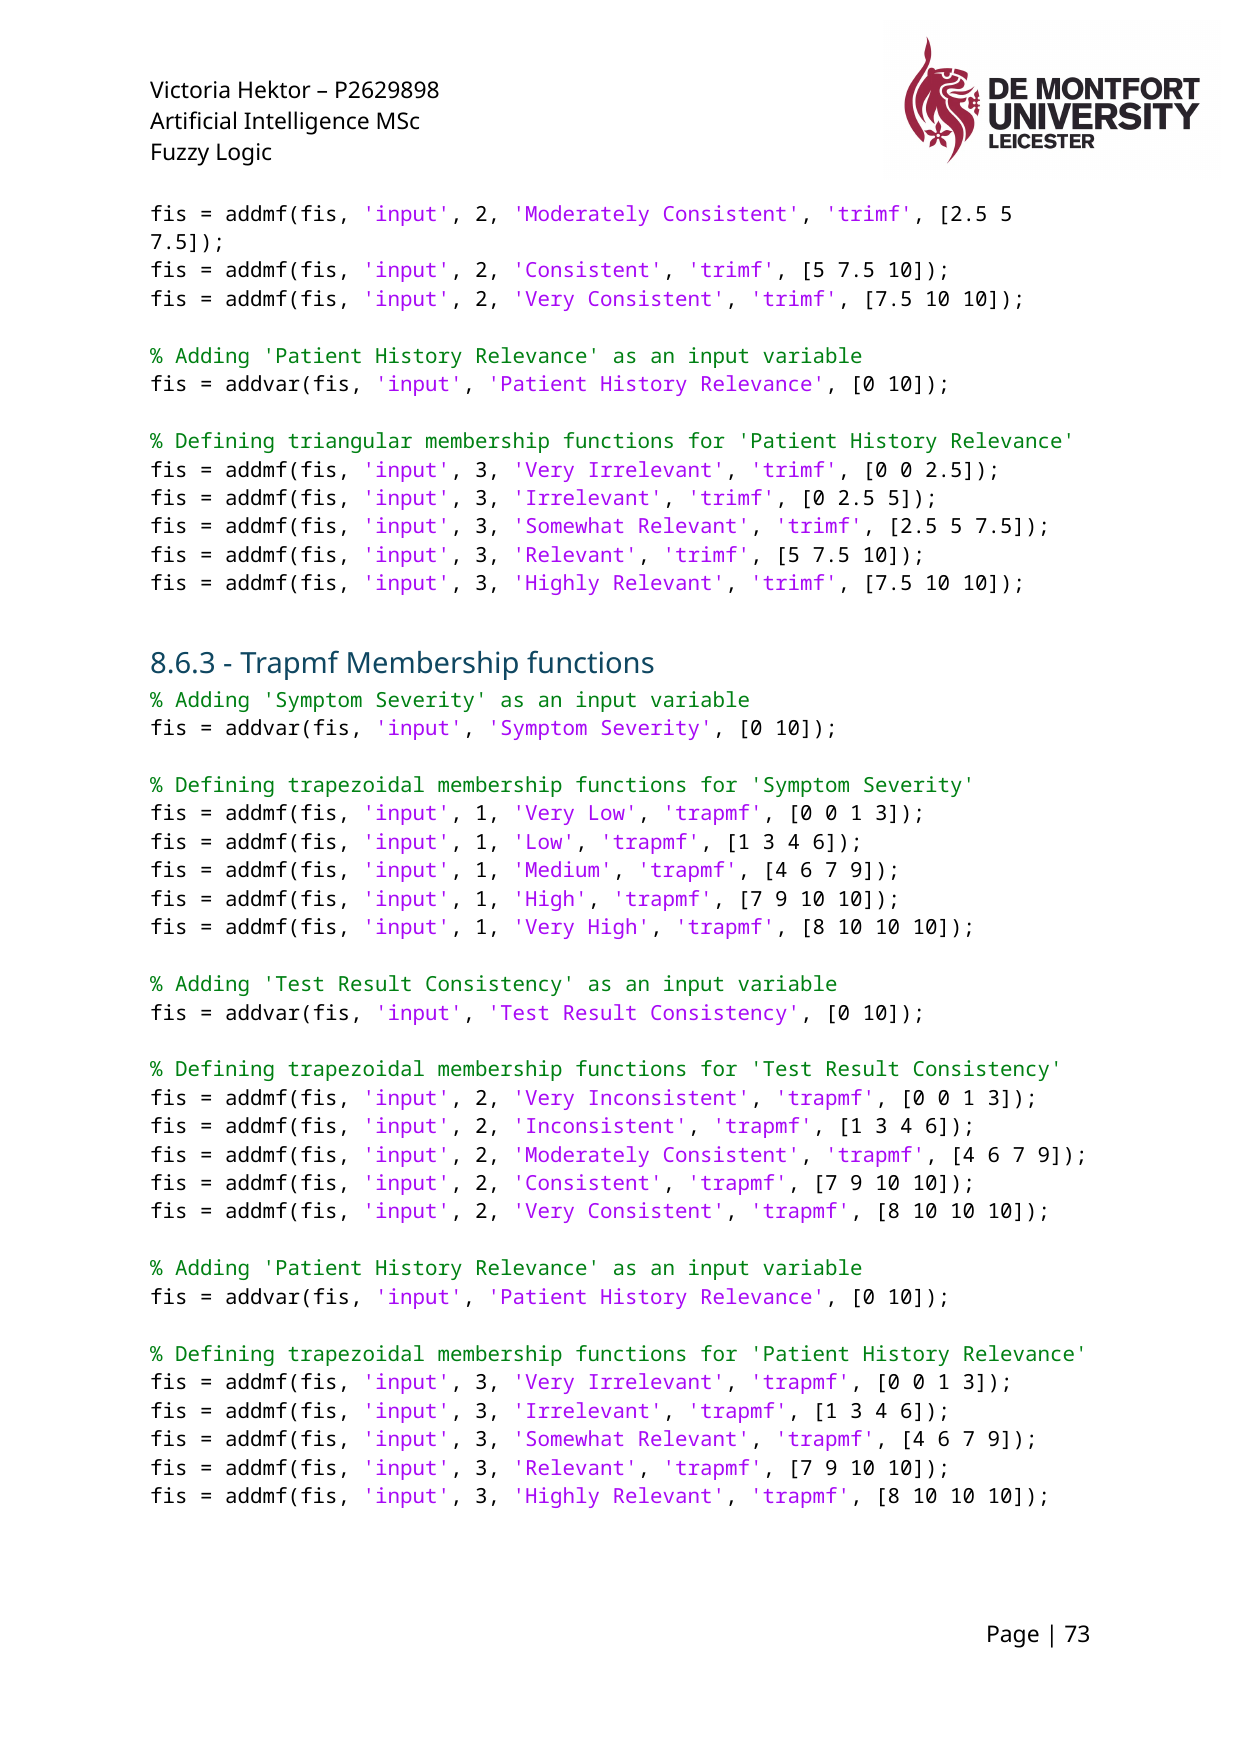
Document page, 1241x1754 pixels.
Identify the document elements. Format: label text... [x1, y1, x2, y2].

text % Adding 'Patient History Relevance' as an input variable [150, 341, 1090, 369]
text % Defining trapezoidal membership functions for 'Test Result Consistency' [150, 1054, 1090, 1083]
text fis = addmf(fis, 'input', 3, 'Irrelevant', 'trimf', [0 2.5 5]); [150, 483, 1090, 512]
text fis = addmf(fis, 'input', 3, 'Irrelevant', 'trapmf', [1 3 4 6]); [150, 1396, 1090, 1424]
text fis = addmf(fis, 'input', 1, 'Very High', 'trapmf', [8 10 10 10]); [150, 912, 1090, 941]
text % Defining trapezoidal membership functions for 'Patient History Relevance' [150, 1339, 1090, 1367]
text fis = addmf(fis, 'input', 2, 'Inconsistent', 'trapmf', [1 3 4 6]); [150, 1111, 1090, 1140]
text fis = addmf(fis, 'input', 3, 'Highly Relevant', 'trapmf', [8 10 10 10]); [150, 1481, 1090, 1509]
text fis = addvar(fis, 'input', 'Test Result Consistency', [0 10]); [150, 998, 1090, 1026]
text fis = addmf(fis, 'input', 3, 'Relevant', 'trapmf', [7 9 10 10]); [150, 1453, 1090, 1481]
text fis = addmf(fis, 'input', 2, 'Consistent', 'trapmf', [7 9 10 10]); [150, 1168, 1090, 1197]
text fis = addmf(fis, 'input', 3, 'Relevant', 'trimf', [5 7.5 10]); [150, 540, 1090, 568]
subtitle 8.6.3 - Trapmf Membership functions [150, 642, 1090, 682]
text % Defining trapezoidal membership functions for 'Symptom Severity' [150, 770, 1090, 798]
text % Defining triangular membership functions for 'Patient History Relevance' [150, 426, 1090, 455]
text fis = addmf(fis, 'input', 2, 'Moderately Consistent', 'trimf', [2.5 5 7.5]); [150, 199, 1090, 256]
text fis = addmf(fis, 'input', 1, 'Medium', 'trapmf', [4 6 7 9]); [150, 855, 1090, 884]
text fis = addmf(fis, 'input', 1, 'Very Low', 'trapmf', [0 0 1 3]); [150, 798, 1090, 827]
text fis = addmf(fis, 'input', 1, 'Low', 'trapmf', [1 3 4 6]); [150, 827, 1090, 855]
text % Adding 'Symptom Severity' as an input variable [150, 685, 1090, 713]
text fis = addmf(fis, 'input', 3, 'Somewhat Relevant', 'trimf', [2.5 5 7.5]); [150, 512, 1090, 540]
text fis = addmf(fis, 'input', 3, 'Very Irrelevant', 'trapmf', [0 0 1 3]); [150, 1367, 1090, 1396]
text fis = addmf(fis, 'input', 1, 'High', 'trapmf', [7 9 10 10]); [150, 884, 1090, 912]
text fis = addmf(fis, 'input', 3, 'Highly Relevant', 'trimf', [7.5 10 10]); [150, 568, 1090, 597]
text % Adding 'Test Result Consistency' as an input variable [150, 969, 1090, 998]
text fis = addmf(fis, 'input', 2, 'Very Consistent', 'trimf', [7.5 10 10]); [150, 284, 1090, 312]
text fis = addmf(fis, 'input', 3, 'Somewhat Relevant', 'trapmf', [4 6 7 9]); [150, 1424, 1090, 1453]
text fis = addmf(fis, 'input', 2, 'Very Consistent', 'trapmf', [8 10 10 10]); [150, 1197, 1090, 1225]
text fis = addvar(fis, 'input', 'Patient History Relevance', [0 10]); [150, 369, 1090, 398]
text fis = addvar(fis, 'input', 'Symptom Severity', [0 10]); [150, 713, 1090, 742]
text fis = addvar(fis, 'input', 'Patient History Relevance', [0 10]); [150, 1282, 1090, 1310]
text % Adding 'Patient History Relevance' as an input variable [150, 1253, 1090, 1282]
text fis = addmf(fis, 'input', 2, 'Very Inconsistent', 'trapmf', [0 0 1 3]); [150, 1083, 1090, 1111]
text fis = addmf(fis, 'input', 2, 'Moderately Consistent', 'trapmf', [4 6 7 9]); [150, 1140, 1090, 1168]
text fis = addmf(fis, 'input', 2, 'Consistent', 'trimf', [5 7.5 10]); [150, 256, 1090, 284]
text fis = addmf(fis, 'input', 3, 'Very Irrelevant', 'trimf', [0 0 2.5]); [150, 455, 1090, 483]
picture [882, 20, 1222, 180]
